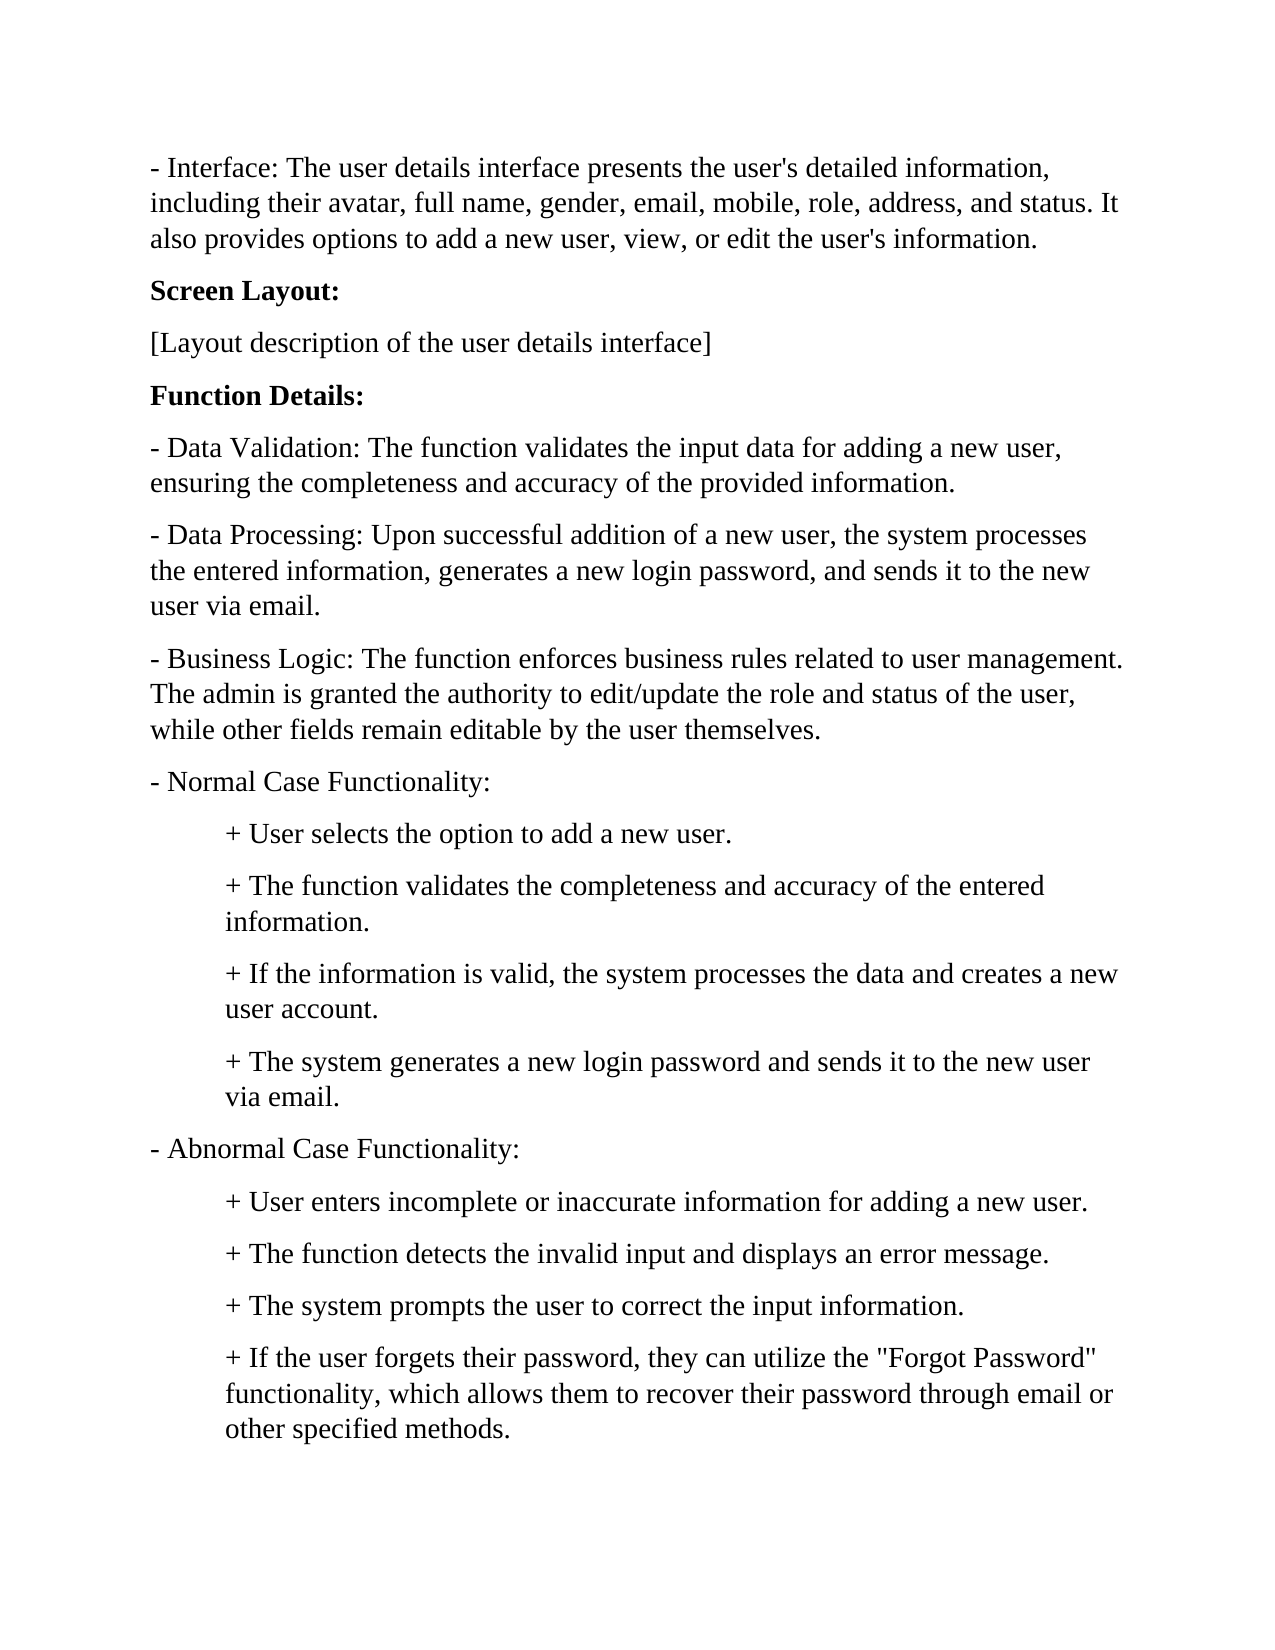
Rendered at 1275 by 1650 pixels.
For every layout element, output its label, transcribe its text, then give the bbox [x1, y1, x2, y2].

text Screen Layout: [150, 273, 1125, 307]
text - Normal Case Functionality: [150, 764, 1125, 797]
text + User selects the option to add a new user. [225, 816, 1125, 850]
text + The function detects the invalid input and displays an error message. [225, 1236, 1125, 1269]
text + User enters incomplete or inaccurate information for adding a new user. [225, 1184, 1125, 1217]
text - Data Processing: Upon successful addition of a new user, the system processes the entered information, generates a new login password, and sends it to the new user via email. [150, 517, 1125, 622]
text + If the information is valid, the system processes the data and creates a new user account. [225, 956, 1125, 1025]
text + If the user forgets their password, they can utilize the "Forgot Password" functionality, which allows them to recover their password through email or other specified methods. [225, 1340, 1125, 1445]
text + The system prompts the user to correct the input information. [225, 1288, 1125, 1322]
text + The function validates the completeness and accuracy of the entered information. [225, 868, 1125, 937]
text - Data Validation: The function validates the input data for adding a new user, ensuring the completeness and accuracy of the provided information. [150, 430, 1125, 499]
text - Abnormal Case Functionality: [150, 1131, 1125, 1165]
text + The system generates a new login password and sends it to the new user via email. [225, 1044, 1125, 1113]
text [Layout description of the user details interface] [150, 325, 1125, 359]
text Function Details: [150, 378, 1125, 411]
text - Business Logic: The function enforces business rules related to user management. The admin is granted the authority to edit/update the role and status of the user, while other fields remain editable by the user themselves. [150, 641, 1125, 745]
text - Interface: The user details interface presents the user's detailed information, including their avatar, full name, gender, email, mobile, role, address, and status. It also provides options to add a new user, view, or edit the user's information. [150, 150, 1125, 254]
